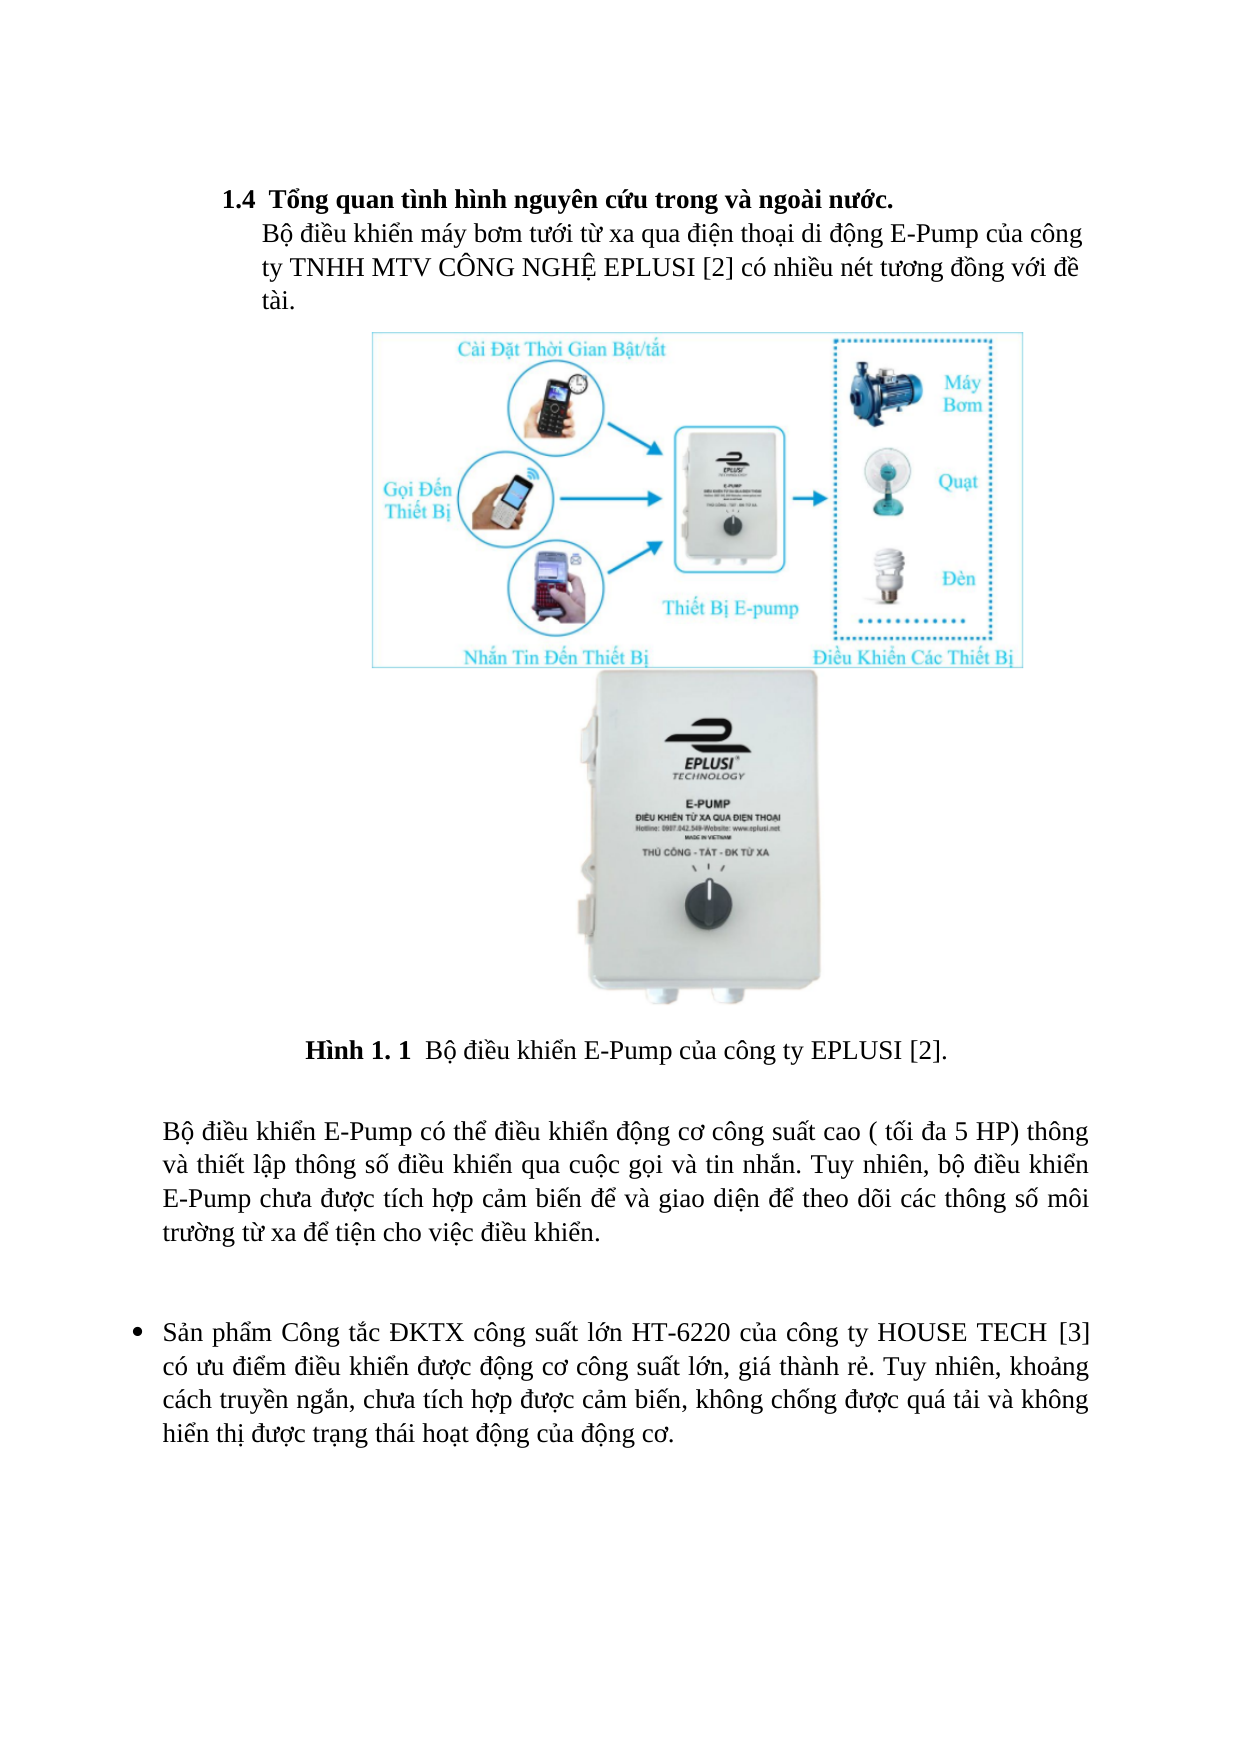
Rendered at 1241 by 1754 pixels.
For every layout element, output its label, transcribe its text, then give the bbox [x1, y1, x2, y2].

text Bộ điều khiển E-Pump có thể điều khiển động cơ công suất cao ( tối đa 5 HP) thông và thiết lập thông số điều khiển qua cuộc gọi và tin nhắn. Tuy nhiên, bộ điều khiển E-Pump chưa được tích hợp cảm biến để và giao diện để theo dõi các thông số môi trường từ xa để tiện cho việc điều khiển. [162, 1115, 1090, 1247]
list Tổng quan tình hình nguyên cứu trong và ngoài nước. [222, 183, 1090, 215]
text Hình 1. 1 Bộ điều khiển E-Pump của công ty EPLUSI . [162, 1034, 1090, 1065]
list Bộ điều khiển máy bơm tưới từ xa qua điện thoại di động E-Pump của công ty TNHH MTV CÔNG NGHỆ EPLUSI có nhiều nét tương đồng với đề tài. [262, 217, 1090, 317]
list Sản phẩm Công tắc ĐKTX công suất lớn HT-6220 của công ty HOUSE TECH có ưu điểm điều khiển được động cơ công suất lớn, giá thành rẻ. Tuy nhiên, khoảng cách truyền ngắn, chưa tích hợp được cảm biến, không chống được quá tải và không hiển thị được trạng thái hoạt động của động cơ. [133, 1316, 1090, 1448]
picture [261, 317, 1118, 1015]
